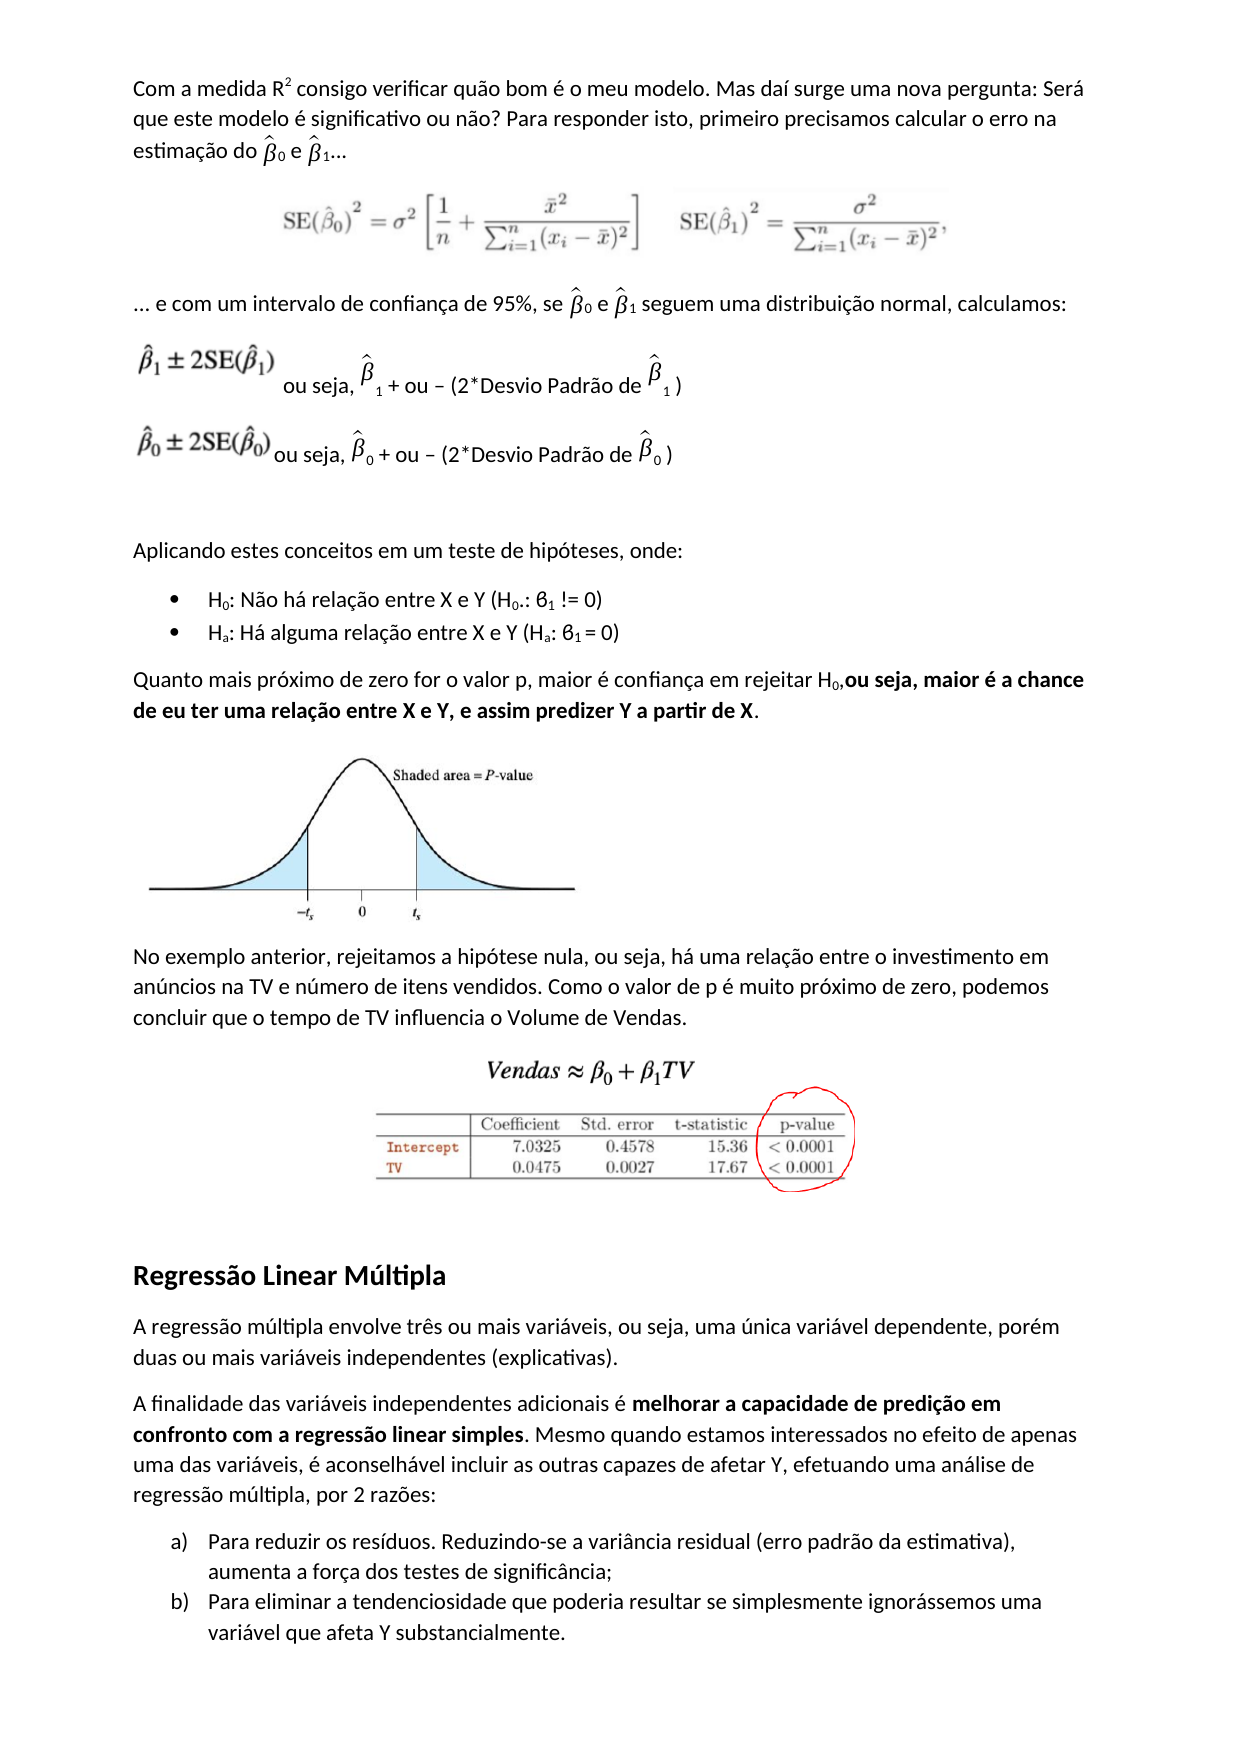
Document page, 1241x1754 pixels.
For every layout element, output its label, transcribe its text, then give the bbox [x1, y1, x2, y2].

list Para reduzir os resíduos. Reduzindo-se a variância residual (erro padrão da estimativa), aumenta a força dos testes de significância; [170, 1527, 1093, 1585]
text Quanto mais próximo de zero for o valor p, maior é conﬁança em rejeitar H0,ou seja, maior é a chance de eu ter uma relação entre X e Y, e assim predizer Y a partir de X. [133, 666, 1093, 724]
list Para eliminar a tendenciosidade que poderia resultar se simplesmente ignorássemos uma variável que afeta Y substancialmente. [170, 1587, 1093, 1646]
text Regressão Linear Múltipla [133, 1257, 1093, 1293]
picture [132, 337, 278, 394]
text ou seja, 1 + ou – (2*Desvio Padrão de 1 ) [133, 338, 1093, 401]
text ou seja, 0 + ou – (2*Desvio Padrão de 0 ) [133, 421, 1093, 470]
text A regressão múltipla envolve três ou mais variáveis, ou seja, uma única variável dependente, porém duas ou mais variáveis independentes (explicativas). [133, 1312, 1093, 1371]
list H0: Não há relação entre X e Y (H0.: ϐ1 != 0) [170, 583, 1093, 614]
picture [132, 742, 582, 924]
list Ha: Há alguma relação entre X e Y (Ha: ϐ1 = 0) [170, 616, 1093, 647]
text Com a medida R2 consigo verificar quão bom é o meu modelo. Mas daí surge uma nova pergunta: Será que este modelo é significativo ou não? Para responder isto, primeiro precisamos calcular o erro na estimação do 0 e 1... [133, 74, 1093, 166]
text A finalidade das variáveis independentes adicionais é melhorar a capacidade de predição em confronto com a regressão linear simples. Mesmo quando estamos interessados no efeito de apenas uma das variáveis, é aconselhável incluir as outras capazes de afetar Y, efetuando uma análise de regressão múltipla, por 2 razões: [133, 1389, 1093, 1508]
text No exemplo anterior, rejeitamos a hipótese nula, ou seja, há uma relação entre o investimento em anúncios na TV e número de itens vendidos. Como o valor de p é muito próximo de zero, podemos concluir que o tempo de TV influencia o Volume de Vendas. [133, 942, 1093, 1031]
text ... e com um intervalo de confiança de 95%, se 0 e 1 seguem uma distribuição normal, calculamos: [133, 287, 1093, 318]
picture [132, 420, 274, 463]
picture [371, 1049, 855, 1192]
text Aplicando estes conceitos em um teste de hipóteses, onde: [133, 536, 1093, 564]
picture [275, 185, 950, 268]
